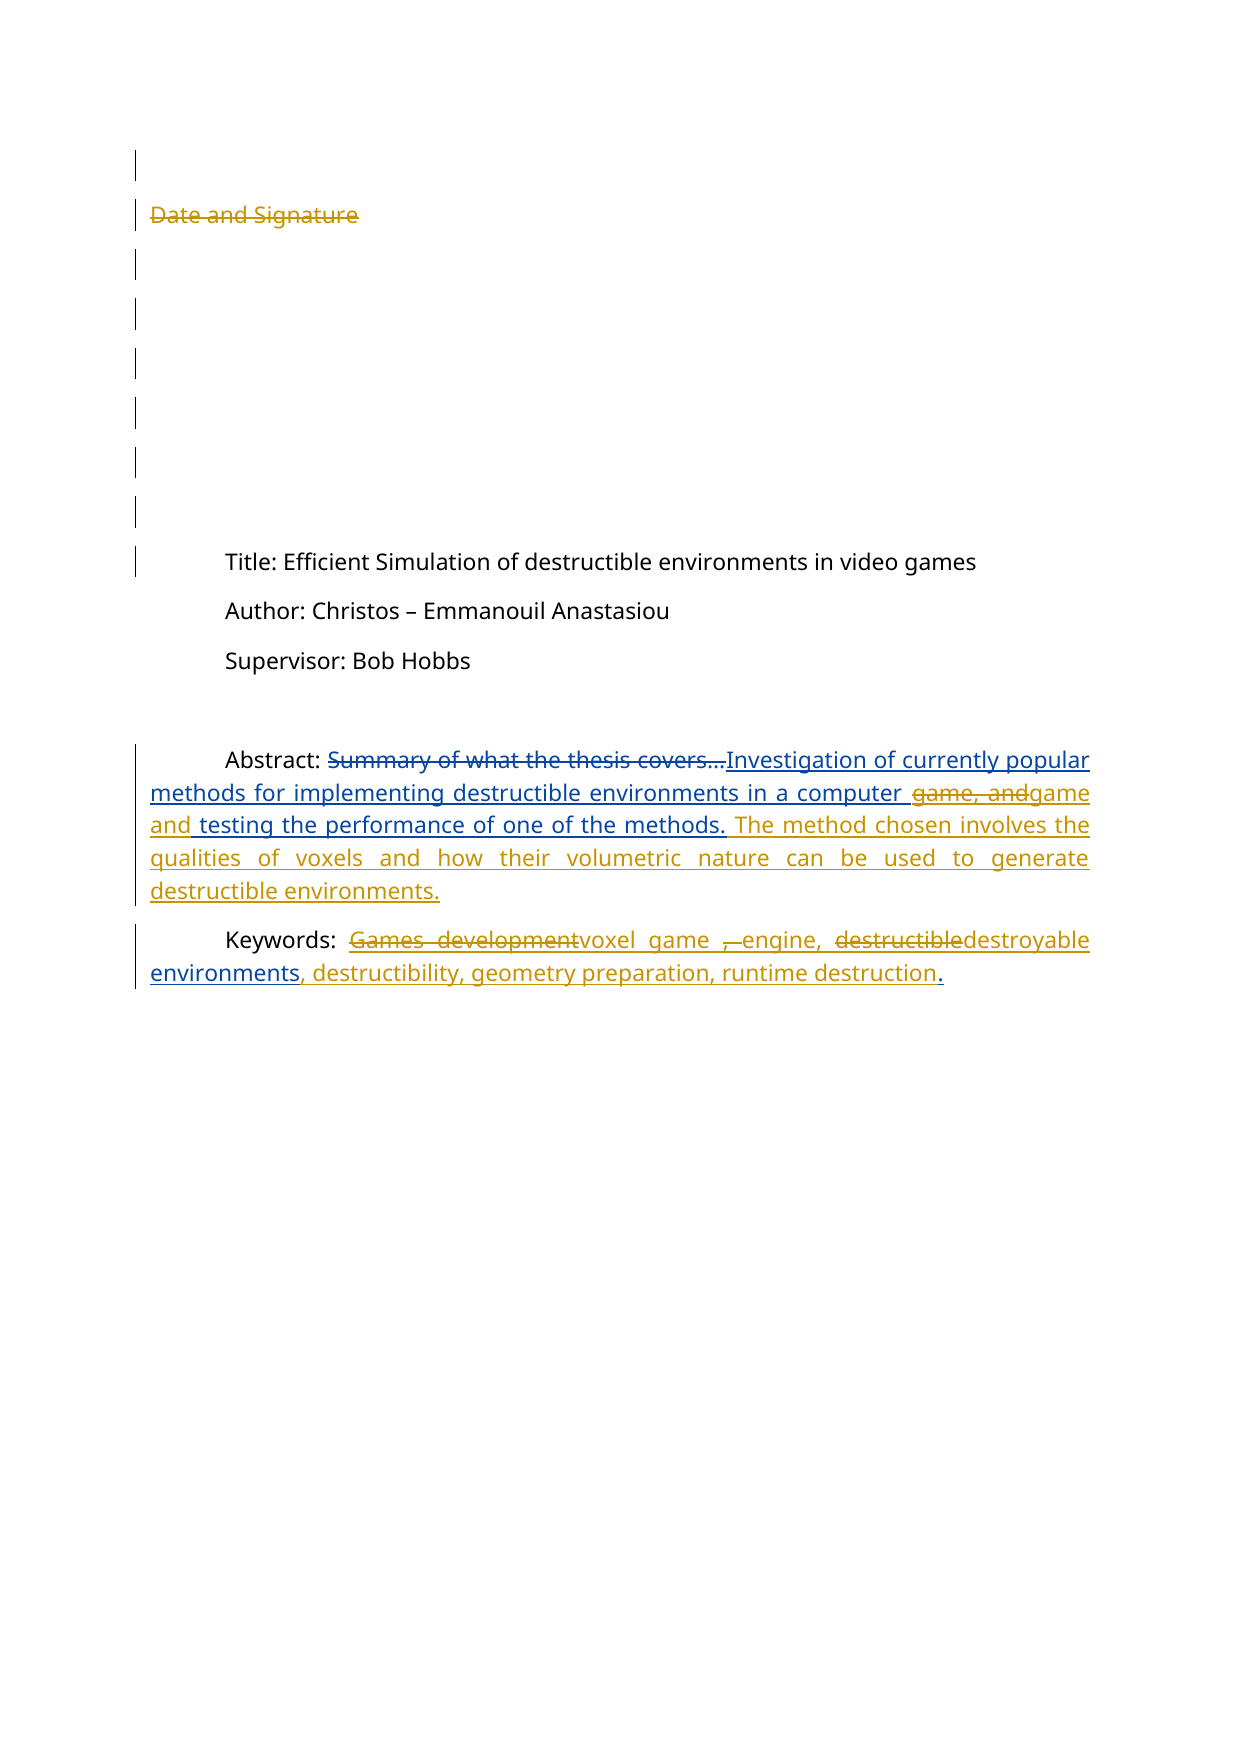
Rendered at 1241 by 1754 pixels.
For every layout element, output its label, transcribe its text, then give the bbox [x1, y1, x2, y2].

text Abstract: [150, 870, 1090, 906]
text Abstract: [150, 744, 1090, 836]
text Supervisor: Bob Hobbs [150, 645, 1090, 676]
text Author: Christos – Emmanouil Anastasiou [150, 595, 1090, 627]
text Keywords: [150, 924, 1090, 988]
text Title: Efficient Simulation of destructible environments in video games [150, 546, 1090, 577]
text Abstract: [150, 838, 1090, 869]
